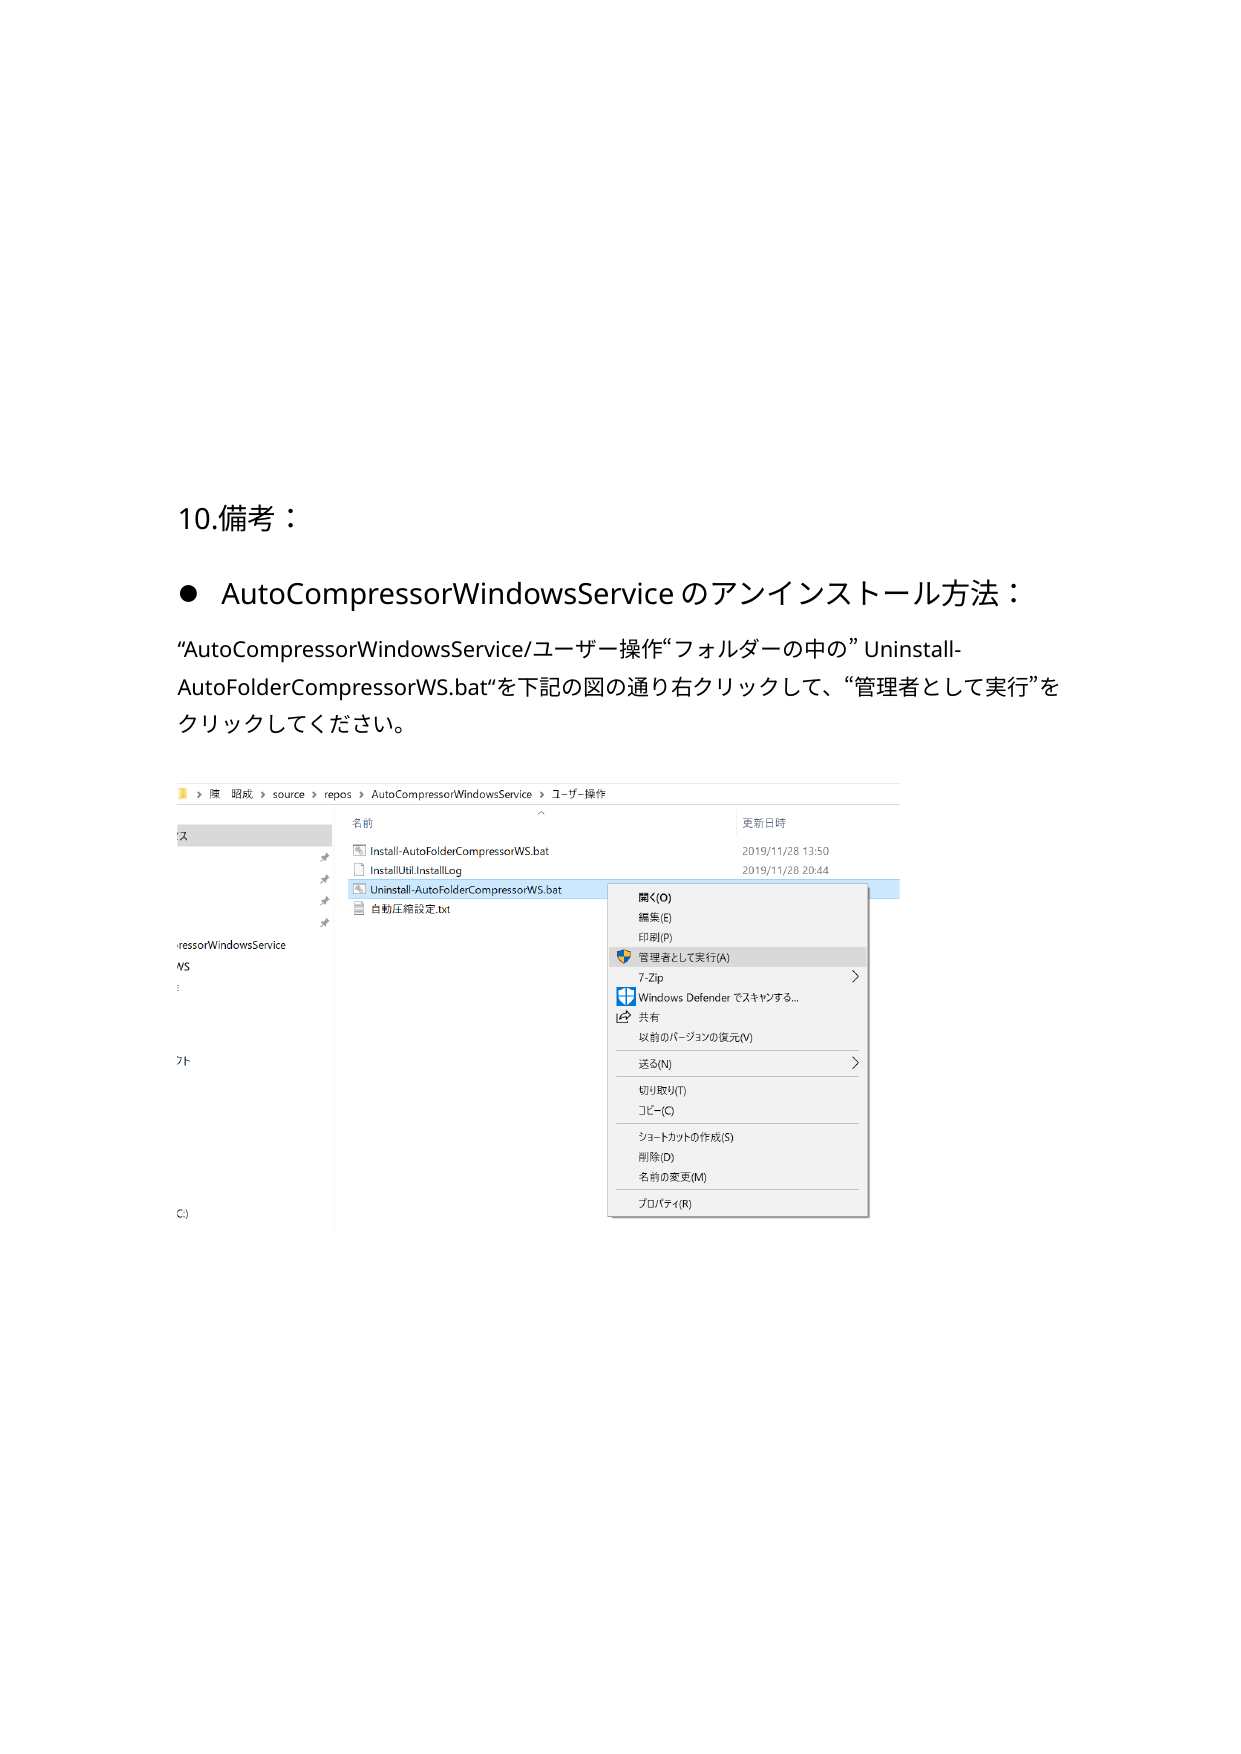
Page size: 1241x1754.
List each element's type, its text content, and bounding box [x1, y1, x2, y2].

list AutoCompressorWindowsServiceのアンインストール方法： [177, 554, 1063, 629]
picture [177, 779, 900, 1234]
text “AutoCompressorWindowsService/ユーザー操作“フォルダーの中の” Uninstall-AutoFolderCompressorWS.bat“を下記の図の通り右クリックして、“管理者として実行”をクリックしてください。 [177, 629, 1063, 742]
text 10.備考： [177, 479, 1063, 554]
